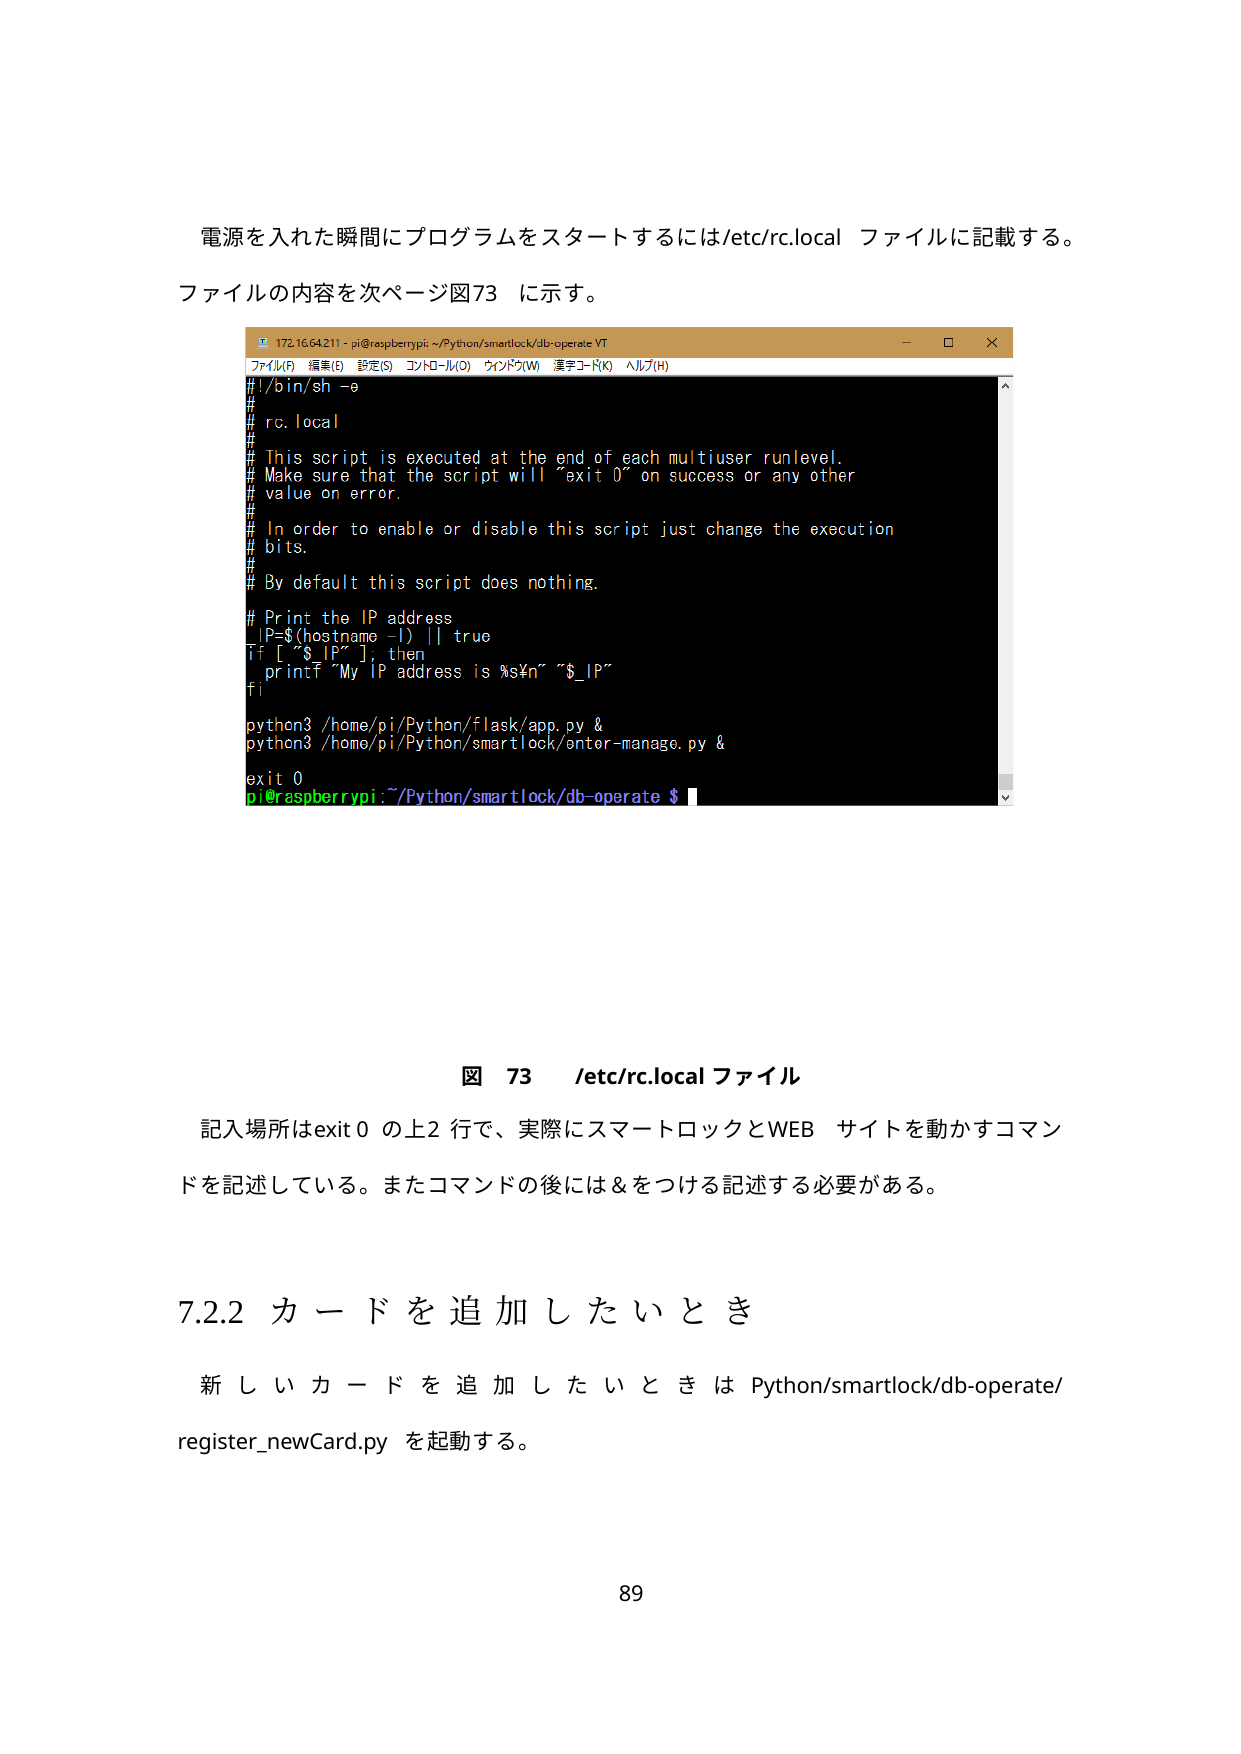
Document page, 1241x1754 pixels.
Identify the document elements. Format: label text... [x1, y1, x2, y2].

picture [245, 327, 1014, 806]
text 記入場所はexit 0の上2行で、実際にスマートロックとWEBサイトを動かすコマンドを記述している。またコマンドの後には＆をつける記述する必要がある。 [177, 1109, 1063, 1203]
subtitle カードを追加したいとき [133, 1271, 1063, 1346]
text 新しいカードを追加したいときはPython/smartlock/db-operate/register_newCard.pyを起動する。 [177, 1365, 1063, 1459]
text 電源を入れた瞬間にプログラムをスタートするには/etc/rc.localファイルに記載する。ファイルの内容を次ページ図73に示す。 [177, 217, 1063, 311]
text 図 73 /etc/rc.localファイル [177, 1056, 1063, 1093]
